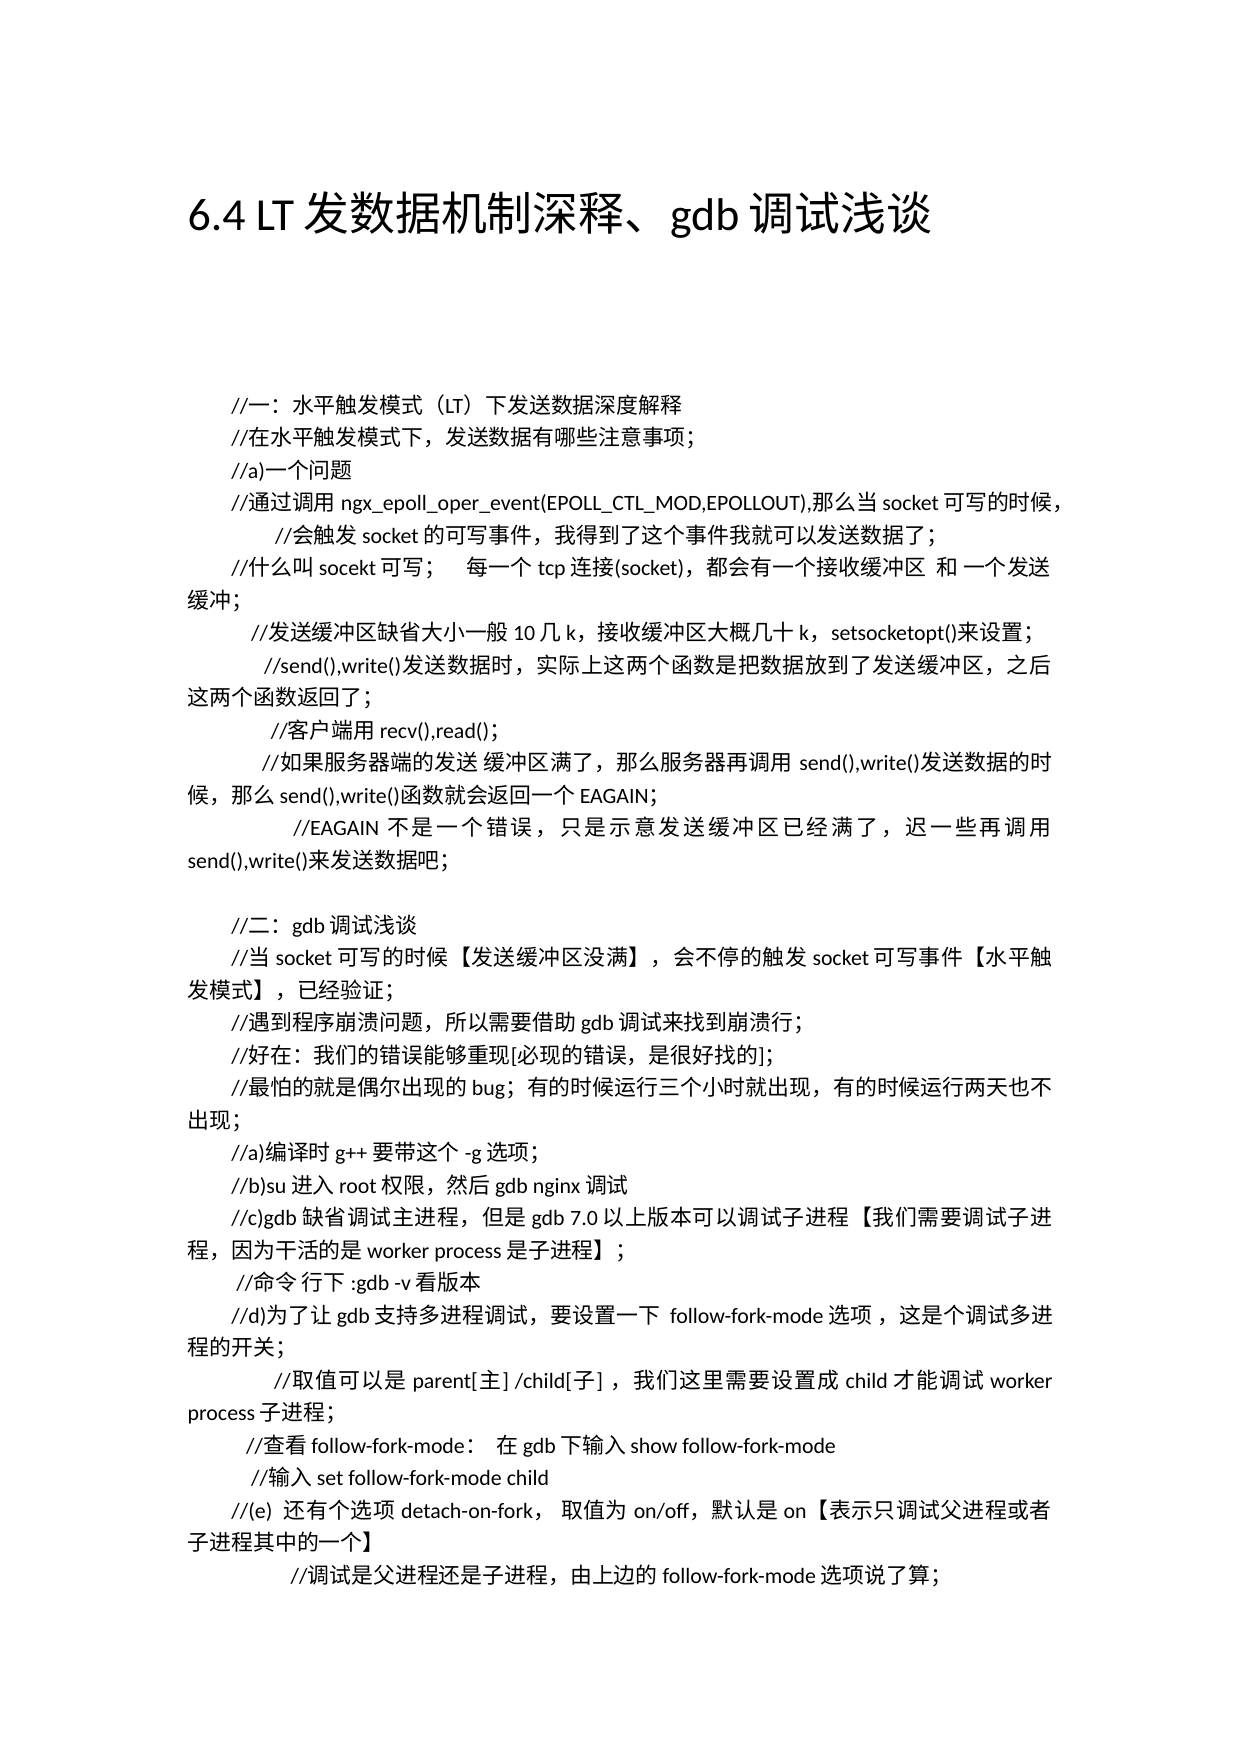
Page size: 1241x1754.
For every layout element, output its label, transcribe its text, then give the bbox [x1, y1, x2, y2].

text //通过调用 ngx_epoll_oper_event(EPOLL_CTL_MOD,EPOLLOUT),那么当socket可写的时候， [187, 485, 1053, 517]
text //c)gdb缺省调试主进程，但是gdb 7.0以上版本可以调试子进程【我们需要调试子进程，因为干活的是worker process是子进程】； [187, 1200, 1053, 1265]
text //在水平触发模式下，发送数据有哪些注意事项； [187, 420, 1053, 452]
text //命令 行下 :gdb -v看版本 [187, 1265, 1053, 1297]
text //(e) 还有个选项 detach-on-fork， 取值为 on/off，默认是on【表示只调试父进程或者子进程其中的一个】 [187, 1492, 1053, 1557]
text //会触发socket的可写事件，我得到了这个事件我就可以发送数据了； [187, 517, 1053, 550]
text //当socket可写的时候【发送缓冲区没满】，会不停的触发socket可写事件【水平触发模式】，已经验证； [187, 940, 1053, 1005]
subtitle 6.4 LT发数据机制深释、gdb调试浅谈 [187, 162, 1053, 259]
text //查看follow-fork-mode： 在gdb下输入show follow-fork-mode [187, 1427, 1053, 1460]
text //调试是父进程还是子进程，由上边的 follow-fork-mode选项说了算； [187, 1557, 1053, 1590]
text //a)编译时g++ 要带这个 -g选项； [187, 1135, 1053, 1167]
text //如果服务器端的发送 缓冲区满了，那么服务器再调用send(),write()发送数据的时候，那么send(),write()函数就会返回一个EAGAIN； [187, 745, 1053, 810]
text //b)su进入root权限，然后gdb nginx调试 [187, 1167, 1053, 1200]
text //a)一个问题 [187, 452, 1053, 485]
text //最怕的就是偶尔出现的bug；有的时候运行三个小时就出现，有的时候运行两天也不出现； [187, 1070, 1053, 1135]
text //一：水平触发模式（LT）下发送数据深度解释 [187, 387, 1053, 420]
text //客户端用recv(),read()； [187, 712, 1053, 745]
text //d)为了让gdb支持多进程调试，要设置一下 follow-fork-mode选项 ，这是个调试多进程的开关； [187, 1297, 1053, 1362]
text //取值可以是parent[主] /child[子] ，我们这里需要设置成child才能调试worker process子进程； [187, 1362, 1053, 1427]
text //EAGAIN不是一个错误，只是示意发送缓冲区已经满了，迟一些再调用send(),write()来发送数据吧； [187, 810, 1053, 875]
text //发送缓冲区缺省大小一般10几k，接收缓冲区大概几十k，setsocketopt()来设置； [187, 615, 1053, 647]
text //send(),write()发送数据时，实际上这两个函数是把数据放到了发送缓冲区，之后这两个函数返回了； [187, 647, 1053, 712]
text //遇到程序崩溃问题，所以需要借助gdb调试来找到崩溃行； [187, 1005, 1053, 1037]
text //二：gdb调试浅谈 [187, 907, 1053, 940]
text //什么叫socekt可写； 每一个tcp连接(socket)，都会有一个接收缓冲区 和 一个发送缓冲； [187, 550, 1053, 615]
text //好在：我们的错误能够重现[必现的错误，是很好找的]； [187, 1037, 1053, 1070]
text //输入 set follow-fork-mode child [187, 1460, 1053, 1492]
